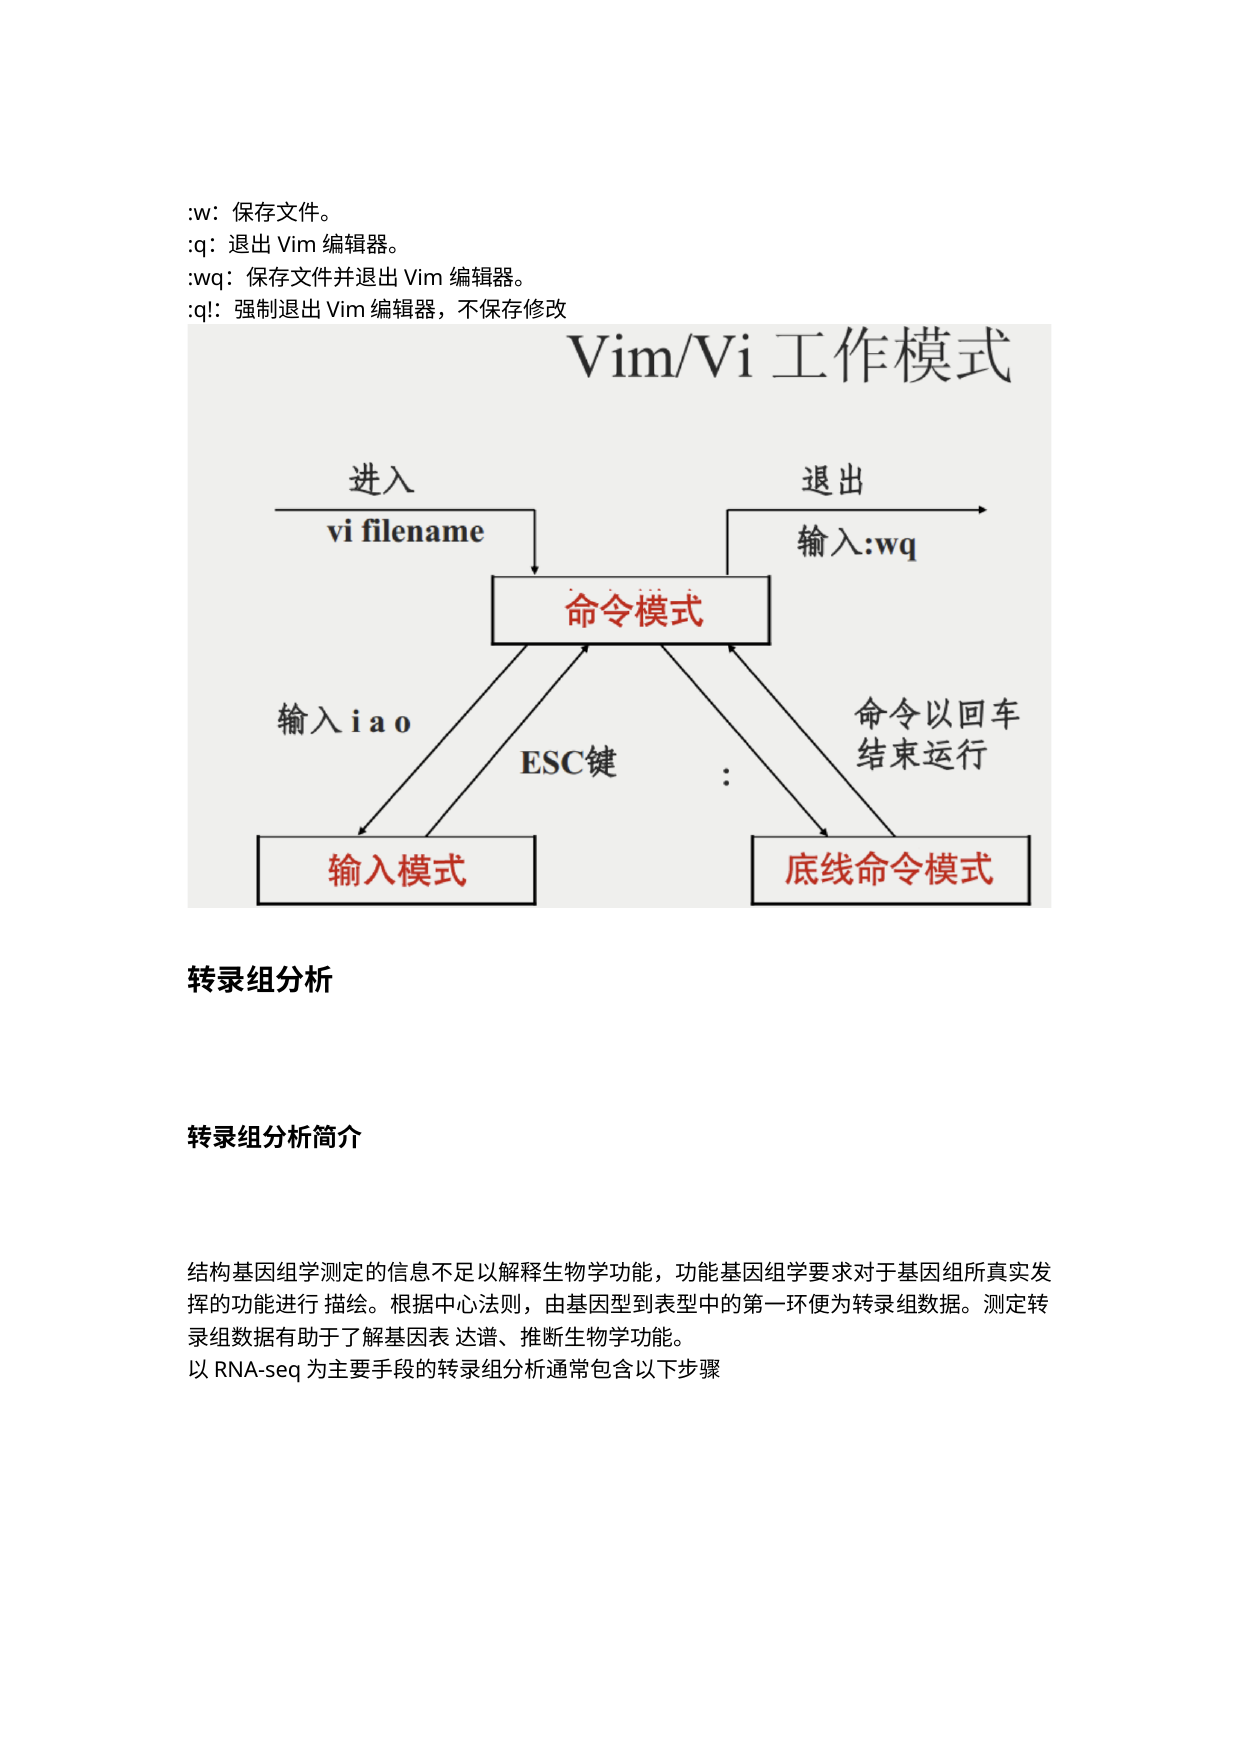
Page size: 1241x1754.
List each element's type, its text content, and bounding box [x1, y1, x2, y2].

text :q：退出 Vim 编辑器。 [187, 227, 1053, 259]
text 结构基因组学测定的信息不足以解释生物学功能，功能基因组学要求对于基因组所真实发挥的功能进行 描绘。根据中心法则，由基因型到表型中的第一环便为转录组数据。测定转录组数据有助于了解基因表 达谱、推断生物学功能。 [187, 1254, 1053, 1352]
text :wq：保存文件并退出 Vim 编辑器。 [187, 259, 1053, 292]
text :q!：强制退出Vim编辑器，不保存修改 [187, 292, 1053, 324]
text 以RNA-seq为主要手段的转录组分析通常包含以下步骤 [187, 1352, 1053, 1384]
text :w：保存文件。 [187, 194, 1053, 227]
subtitle 转录组分析 [187, 945, 1053, 1010]
picture [187, 324, 1052, 908]
subtitle 转录组分析简介 [187, 1103, 1053, 1168]
